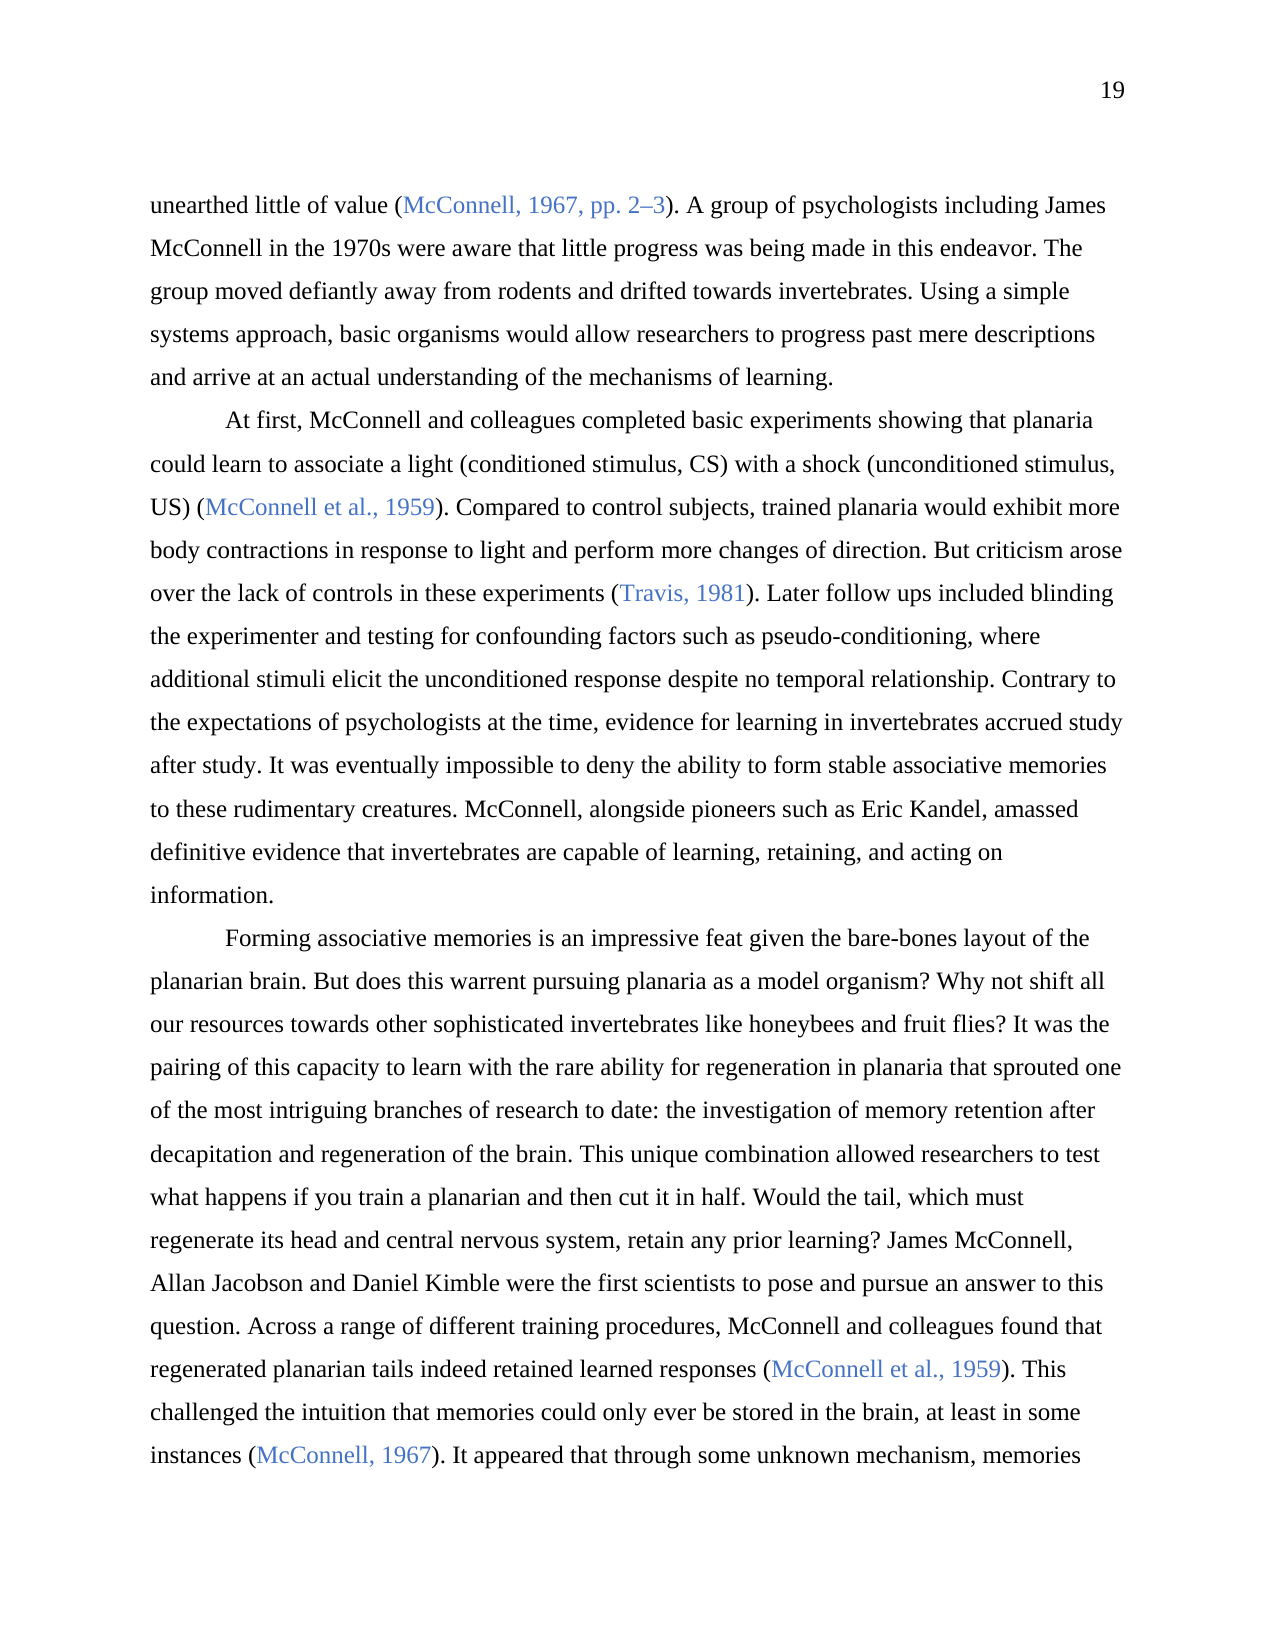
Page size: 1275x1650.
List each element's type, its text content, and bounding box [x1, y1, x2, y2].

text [150, 190, 1125, 391]
text At first, McConnell and colleagues completed basic experiments showing that planaria could learn to associate a light (conditioned stimulus, CS) with a shock (unconditioned stimulus, US) (McConnell et al., 1959). Compared to control subjects, trained planaria would exhibit more body contractions in response to light and perform more changes of direction. But criticism arose over the lack of controls in these experiments (Travis, 1981). Later follow ups included blinding the experimenter and testing for confounding factors such as pseudo-conditioning, where additional stimuli elicit the unconditioned response despite no temporal relationship. Contrary to the expectations of psychologists at the time, evidence for learning in invertebrates accrued study after study. It was eventually impossible to deny the ability to form stable associative memories to these rudimentary creatures. McConnell, alongside pioneers such as Eric Kandel, amassed definitive evidence that invertebrates are capable of learning, retaining, and acting on information. [150, 406, 1125, 909]
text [150, 923, 1125, 1469]
